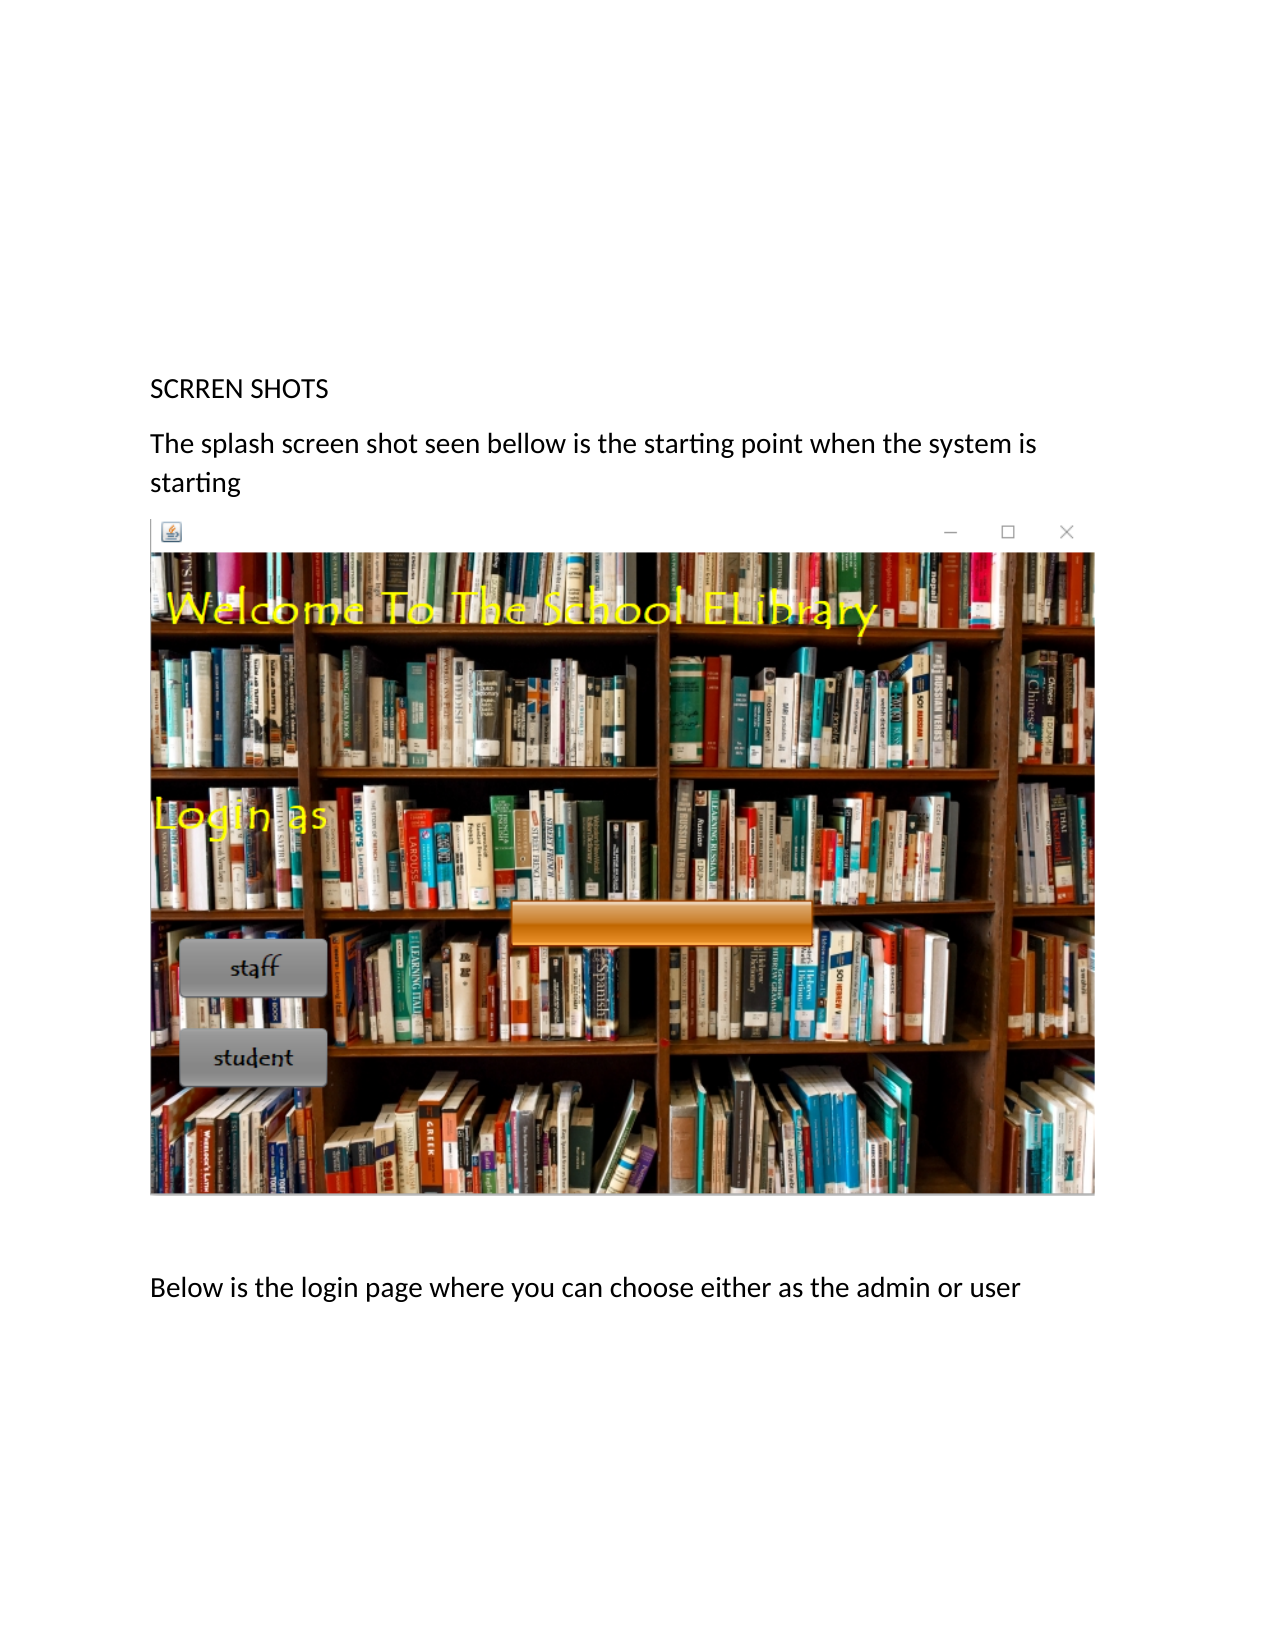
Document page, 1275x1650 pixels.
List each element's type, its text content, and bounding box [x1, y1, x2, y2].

picture [150, 519, 1095, 1196]
text The splash screen shot seen bellow is the starting point when the system is starting [150, 426, 1125, 499]
text Below is the login page where you can choose either as the admin or user [150, 1269, 1125, 1305]
text SCRREN SHOTS [150, 370, 1125, 406]
